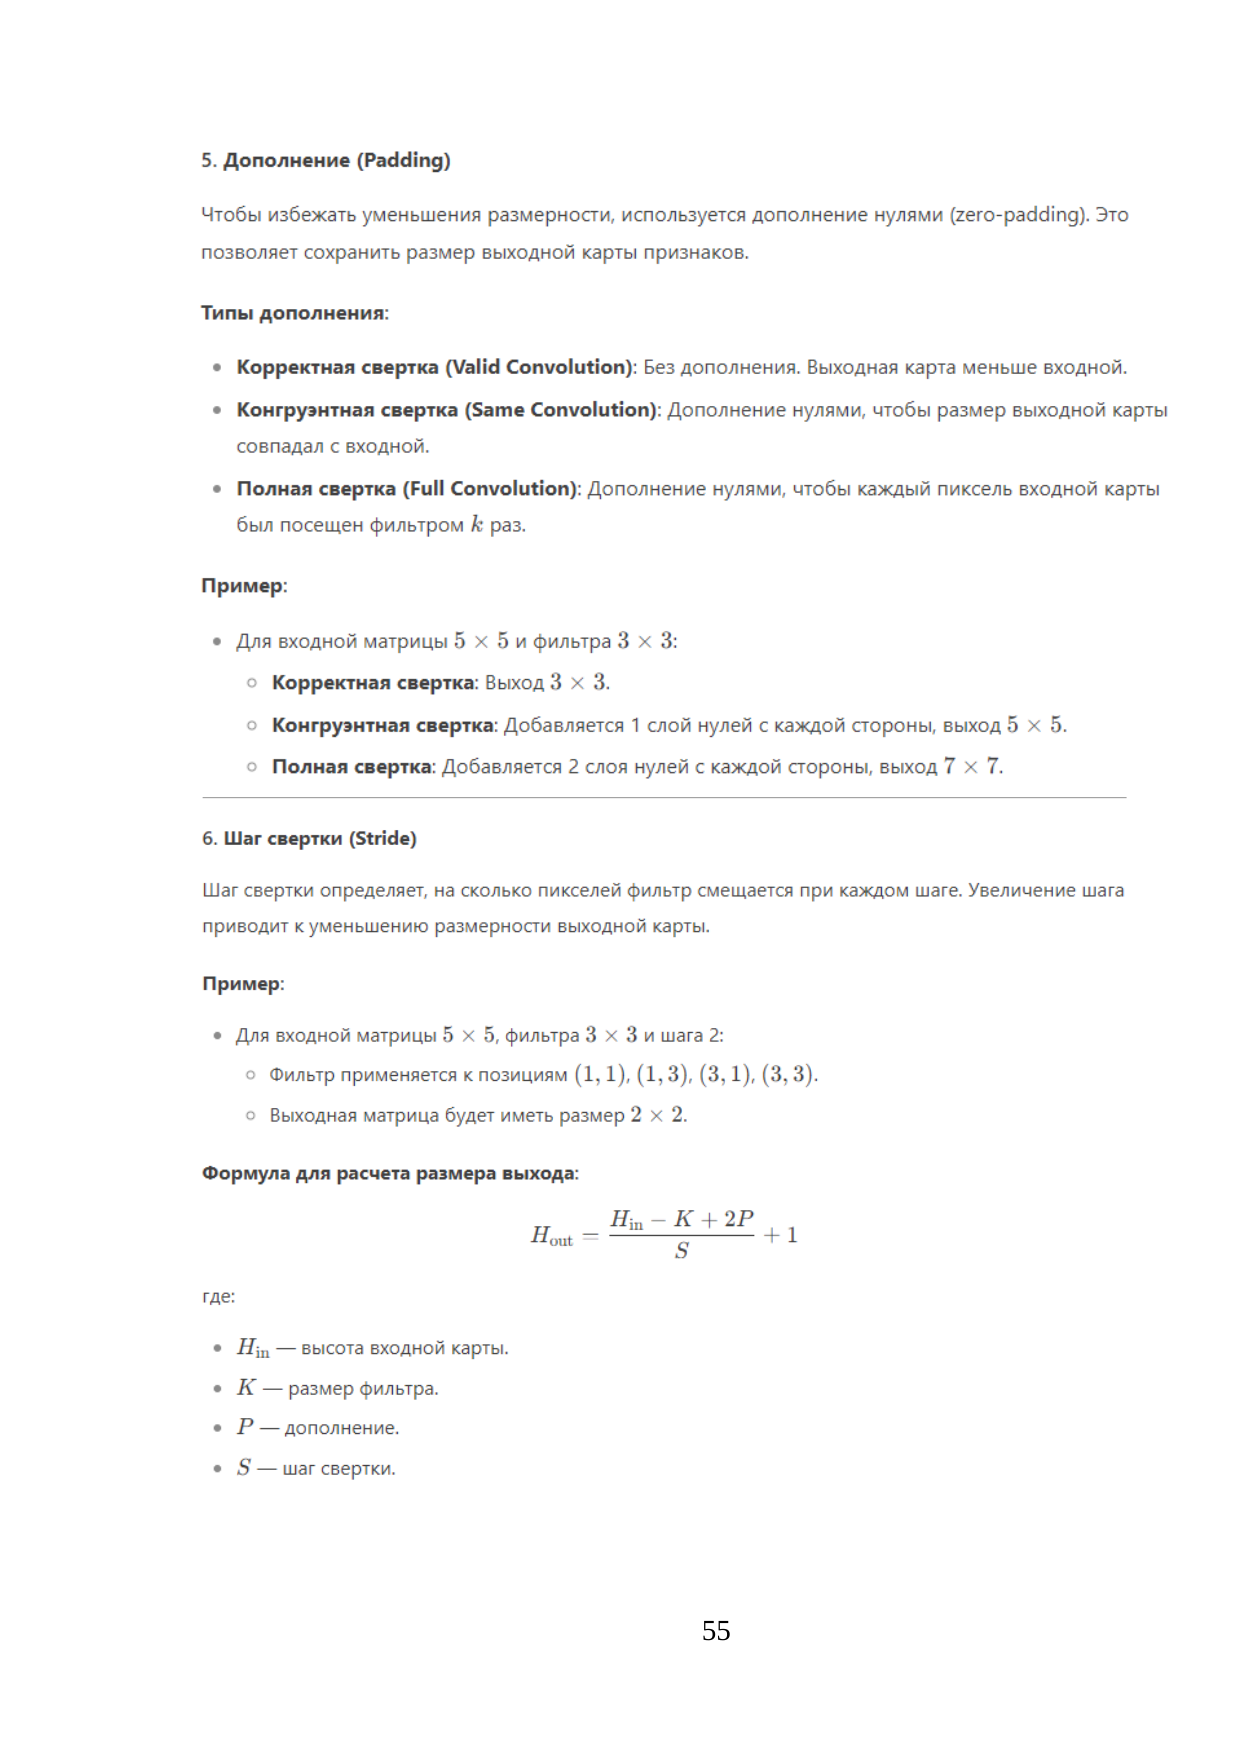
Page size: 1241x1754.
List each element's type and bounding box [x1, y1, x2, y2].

picture [177, 118, 1182, 1497]
